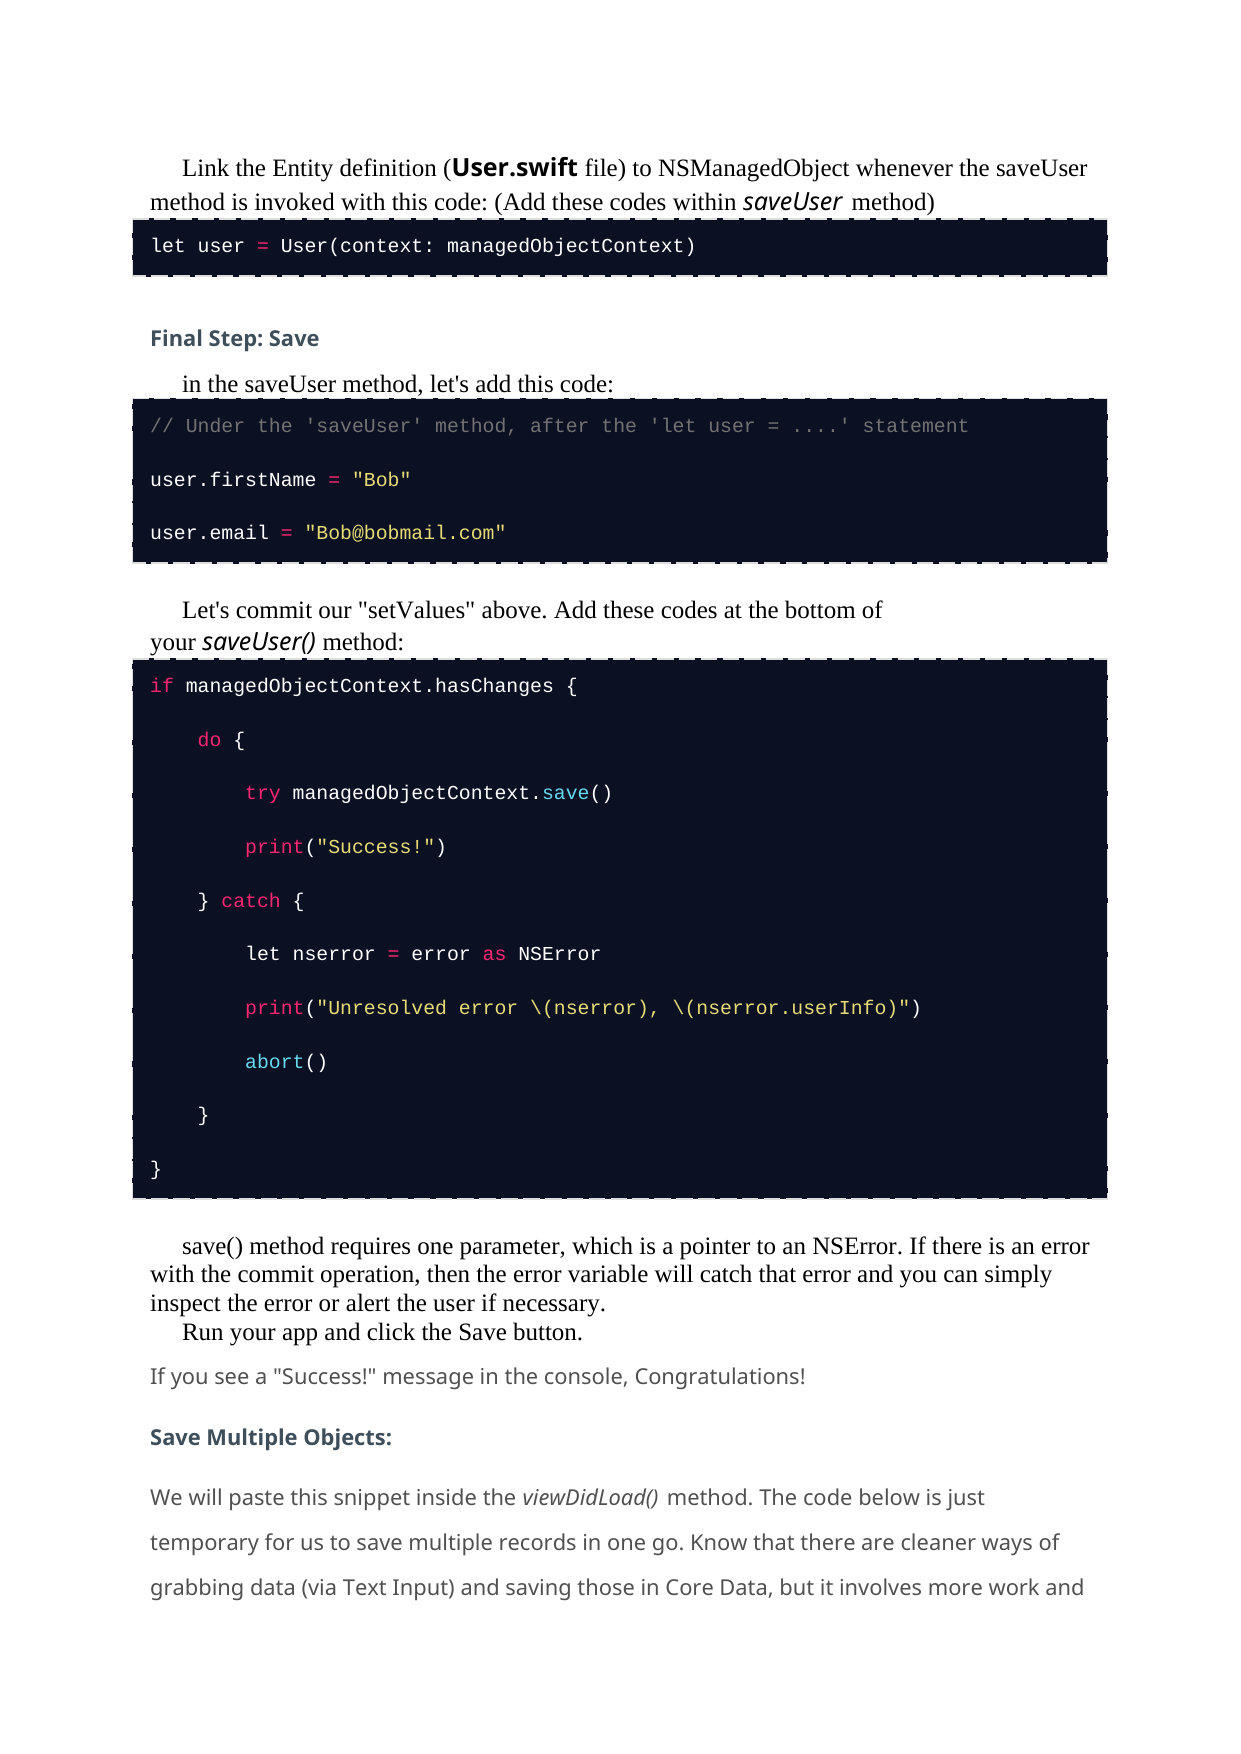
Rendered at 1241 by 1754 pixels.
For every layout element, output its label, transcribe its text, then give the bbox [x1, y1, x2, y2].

text let user = User(context: managedObjectContext) [132, 218, 1108, 277]
text user.email = "Bob@bobmail.com" [132, 505, 1108, 564]
text if managedObjectContext.hasChanges { [132, 658, 1108, 698]
text Final Step: Save [150, 308, 1090, 353]
text print("Unresolved error \(nserror), \(nserror.userInfo)") [132, 980, 1108, 1020]
text If you see a "Success!" message in the console, Congratulations! [150, 1346, 1090, 1391]
text } catch { [132, 872, 1108, 913]
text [150, 1467, 1090, 1602]
text do { [132, 711, 1108, 752]
text  Let's commit our "setValues" above. Add these codes at the bottom of your saveUser() method: [150, 595, 1090, 658]
text // Under the 'saveUser' method, after the 'let user = ....' statement [132, 398, 1108, 438]
text  Run your app and click the Save button. [150, 1317, 1090, 1346]
text let nserror = error as NSError [132, 926, 1108, 967]
text } [132, 1141, 1108, 1199]
text  in the saveUser method, let's add this code: [150, 369, 1090, 398]
text user.firstName = "Bob" [132, 451, 1108, 492]
text print("Success!") [132, 819, 1108, 859]
text Save Multiple Objects: [150, 1406, 1090, 1451]
text try managedObjectContext.save() [132, 765, 1108, 806]
text } [132, 1087, 1108, 1128]
text  save() method requires one parameter, which is a pointer to an NSError. If there is an error with the commit operation, then the error variable will catch that error and you can simply inspect the error or alert the user if necessary. [150, 1231, 1090, 1317]
text abort() [132, 1033, 1108, 1074]
text  Link the Entity definition (User.swift file) to NSManagedObject whenever the saveUser method is invoked with this code: (Add these codes within saveUser method) [150, 150, 1090, 218]
